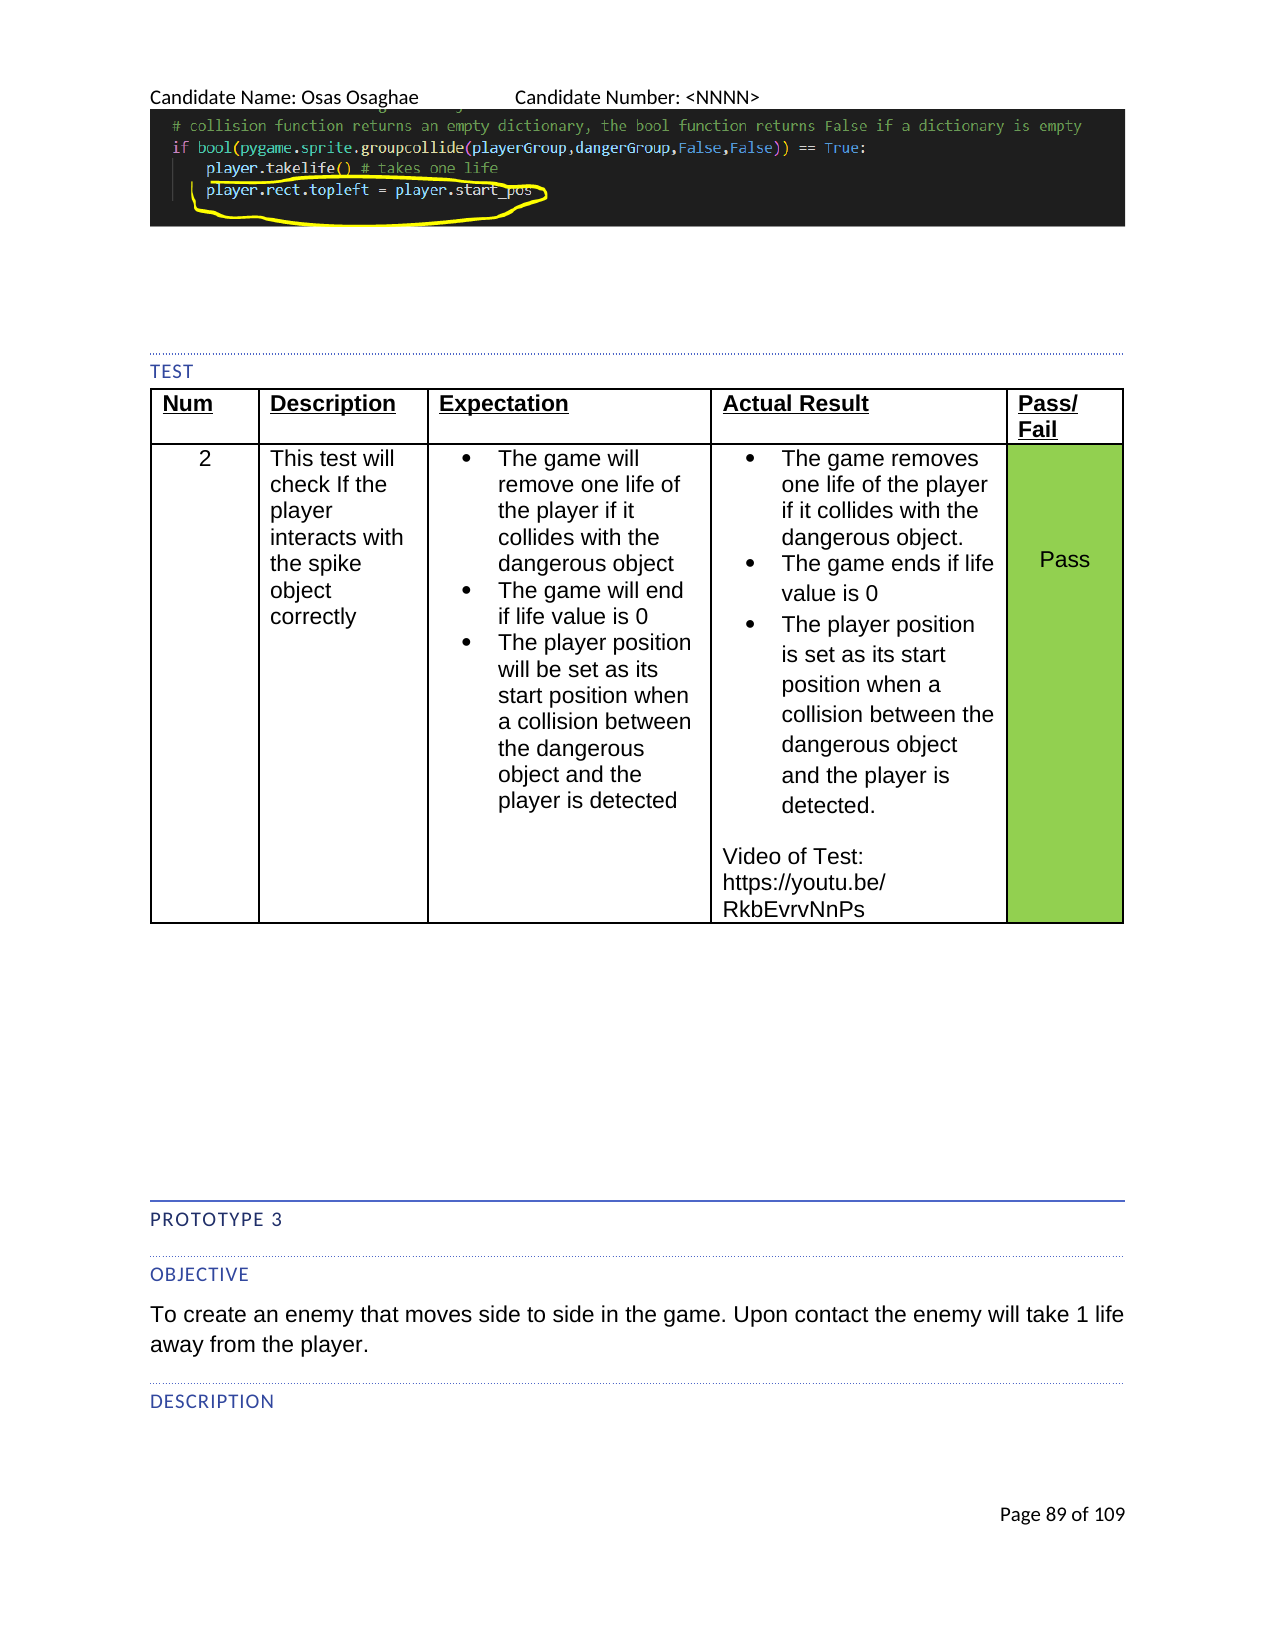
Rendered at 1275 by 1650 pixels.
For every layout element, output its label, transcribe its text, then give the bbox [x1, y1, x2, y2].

table_header Description [260, 390, 427, 443]
table_header Num [152, 390, 258, 443]
table_header Actual Result [712, 390, 1006, 443]
subtitle Prototype 3 [150, 1202, 1125, 1231]
subtitle Test [150, 353, 1125, 384]
text To create an enemy that moves side to side in the game. Upon contact the enemy will take 1 life away from the player. [150, 1301, 1125, 1358]
subtitle Objective [150, 1256, 1125, 1287]
table_header Expectation [429, 390, 710, 443]
table_cell This test will check If the player interacts with the spike object correctly [260, 445, 427, 922]
table_cell Pass [1008, 445, 1122, 922]
table_cell The game will remove one life of the player if it collides with the dangerous object The game will end if life value is 0 The player position will be set as its start position when a collision between the dangerous object and the player is detected [429, 445, 710, 922]
subtitle Description [150, 1382, 1125, 1413]
table_cell 2 [152, 445, 258, 922]
picture [150, 109, 1125, 227]
table_cell The game removes one life of the player if it collides with the dangerous object. The game ends if life value is 0 The player position is set as its start position when a collision between the dangerous object and the player is detected. Video of Test: https://youtu.be/RkbEvrvNnPs [712, 445, 1006, 922]
table_header Pass/Fail [1008, 390, 1122, 443]
